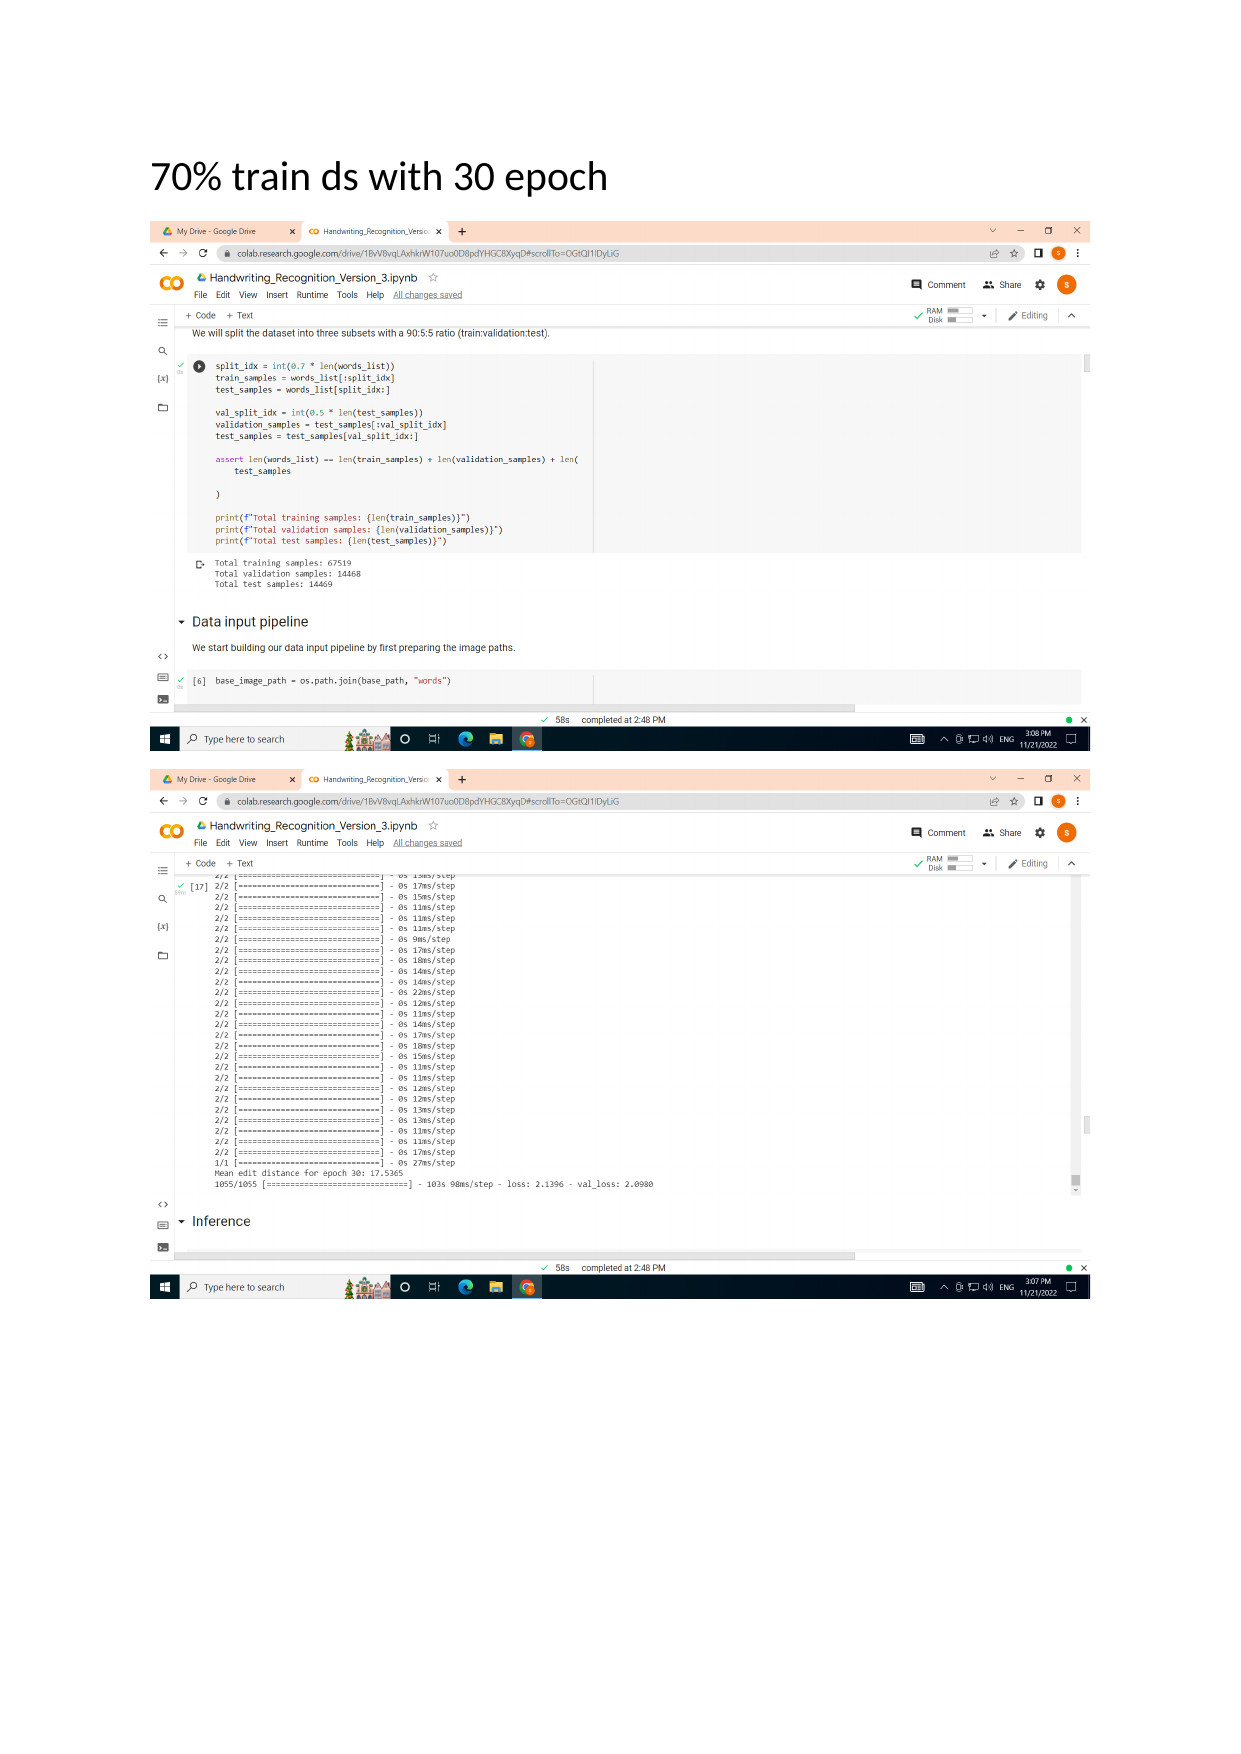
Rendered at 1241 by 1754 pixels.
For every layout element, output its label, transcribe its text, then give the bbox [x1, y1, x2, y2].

picture [150, 769, 1091, 1299]
text 70% train ds with 30 epoch [150, 150, 1090, 201]
picture [150, 221, 1091, 751]
